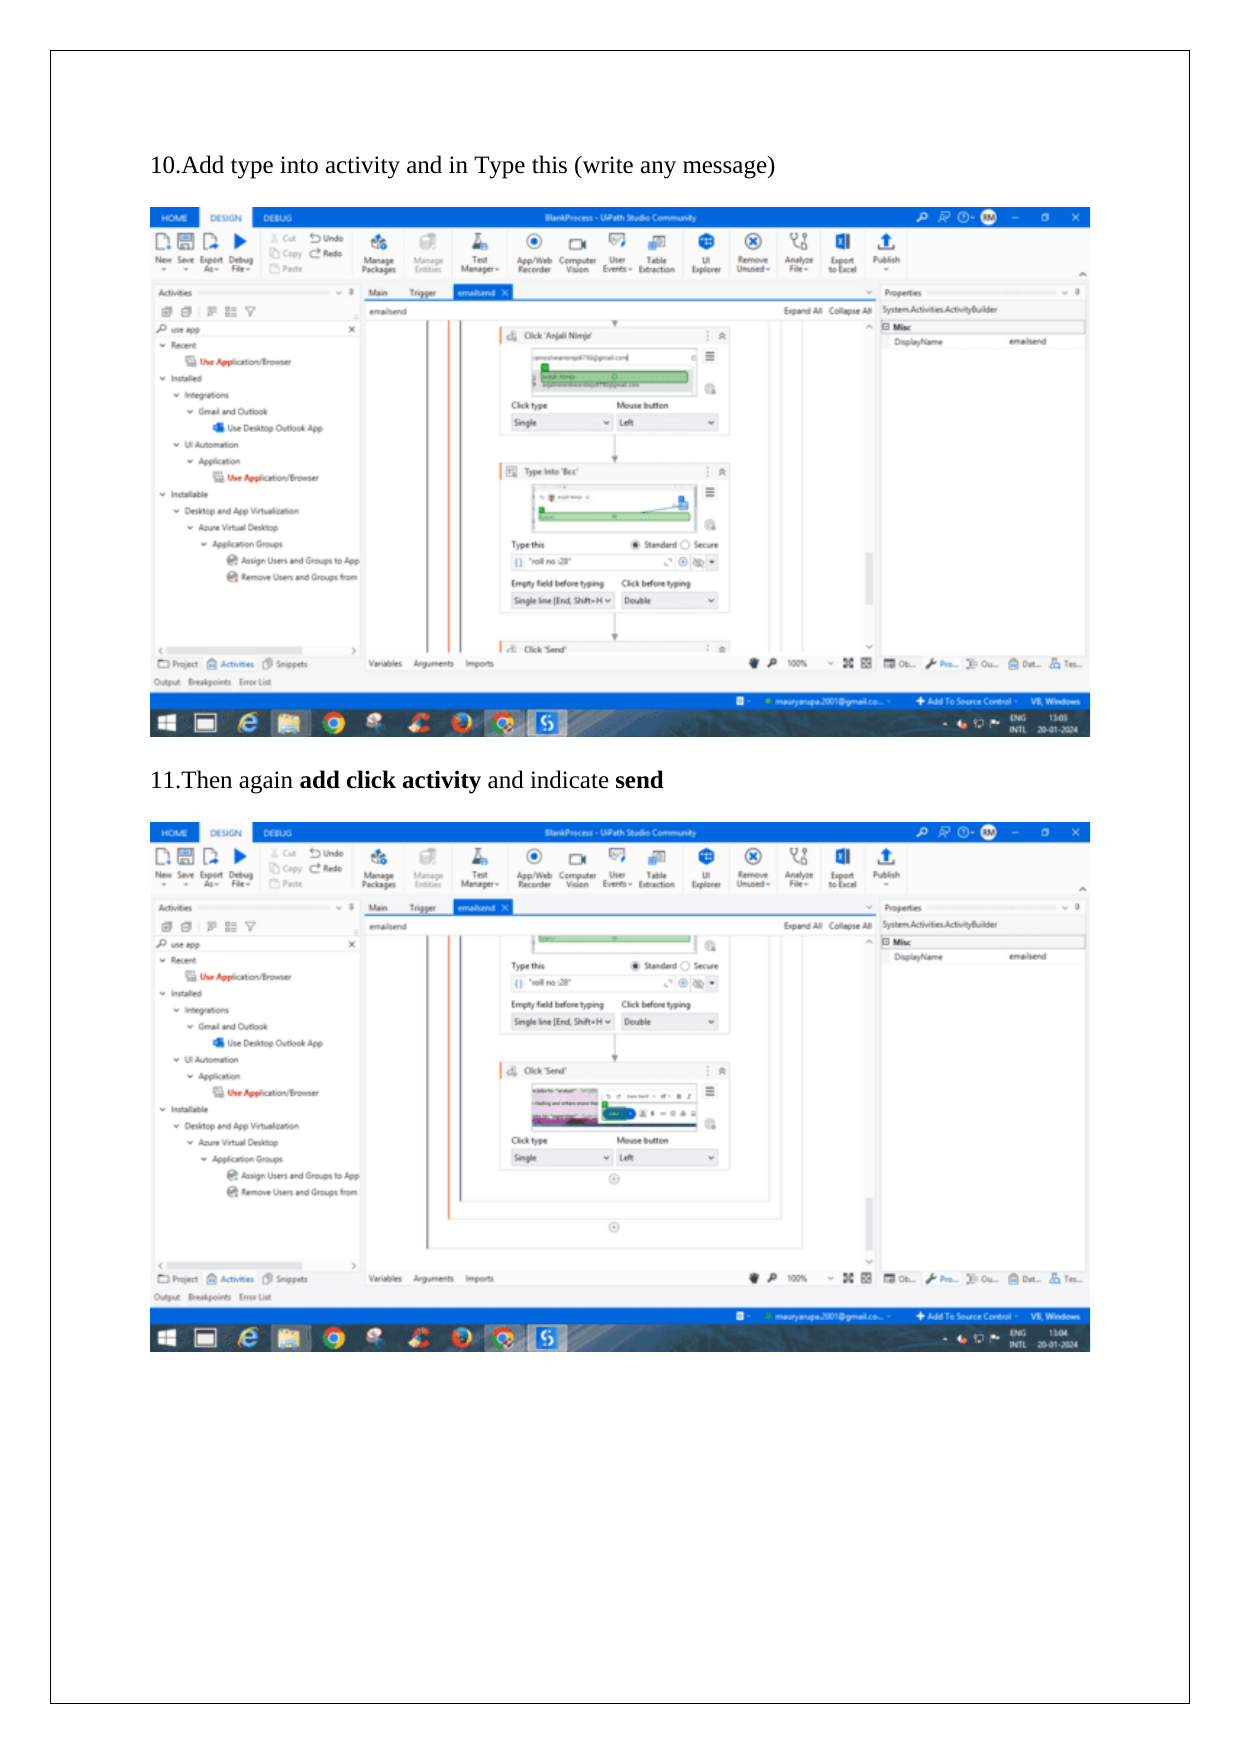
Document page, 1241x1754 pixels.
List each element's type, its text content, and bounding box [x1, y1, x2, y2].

picture [150, 207, 1091, 737]
text 11.Then again add click activity and indicate send [150, 765, 1090, 794]
text 10.Add type into activity and in Type this (write any message) [150, 150, 1090, 179]
picture [150, 822, 1091, 1352]
